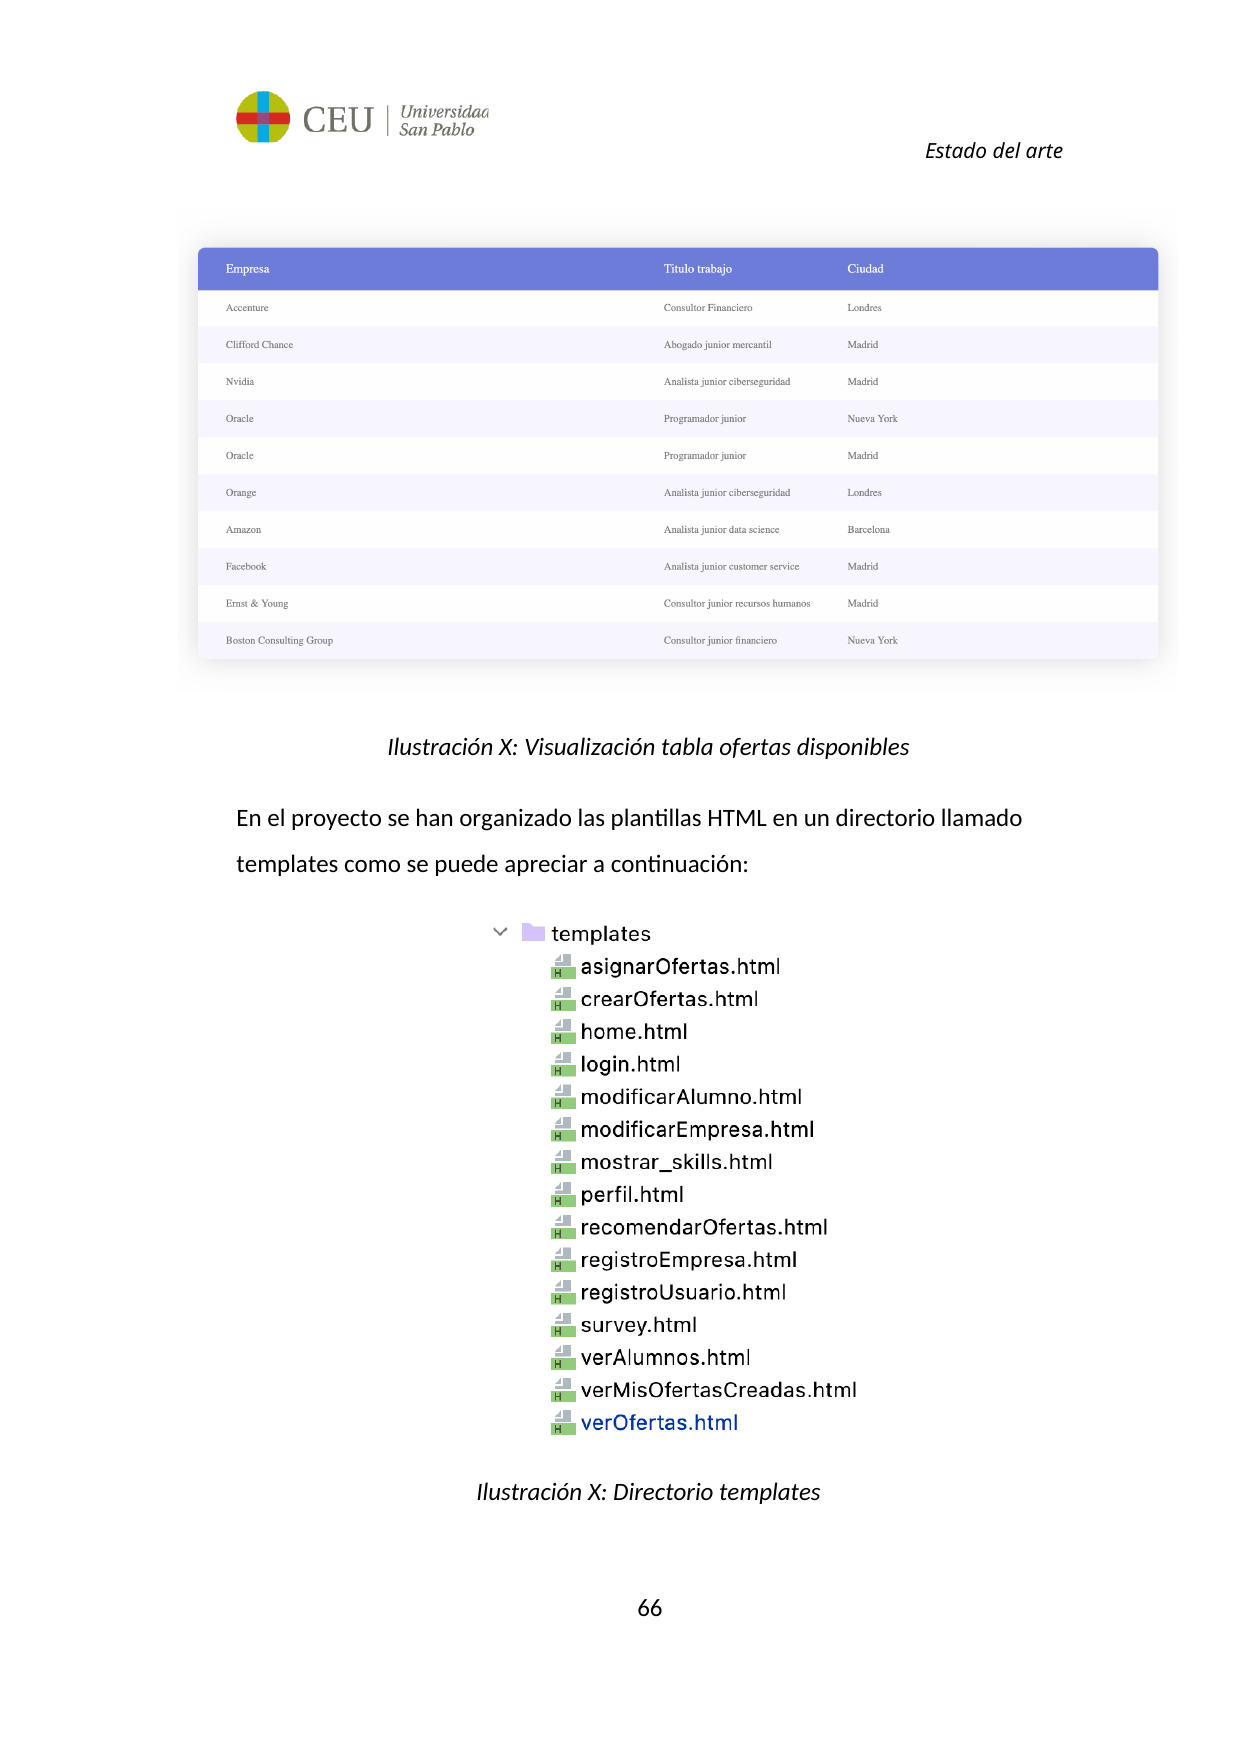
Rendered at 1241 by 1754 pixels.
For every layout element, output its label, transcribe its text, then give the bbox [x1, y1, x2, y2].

text Ilustración X: Directorio templates [236, 1476, 1063, 1506]
picture [424, 918, 875, 1436]
text En el proyecto se han organizado las plantillas HTML en un directorio llamado templates como se puede apreciar a continuación: [236, 802, 1063, 878]
text Ilustración X: Visualización tabla ofertas disponibles [236, 732, 1063, 762]
picture [235, 89, 489, 143]
picture [177, 206, 1179, 692]
